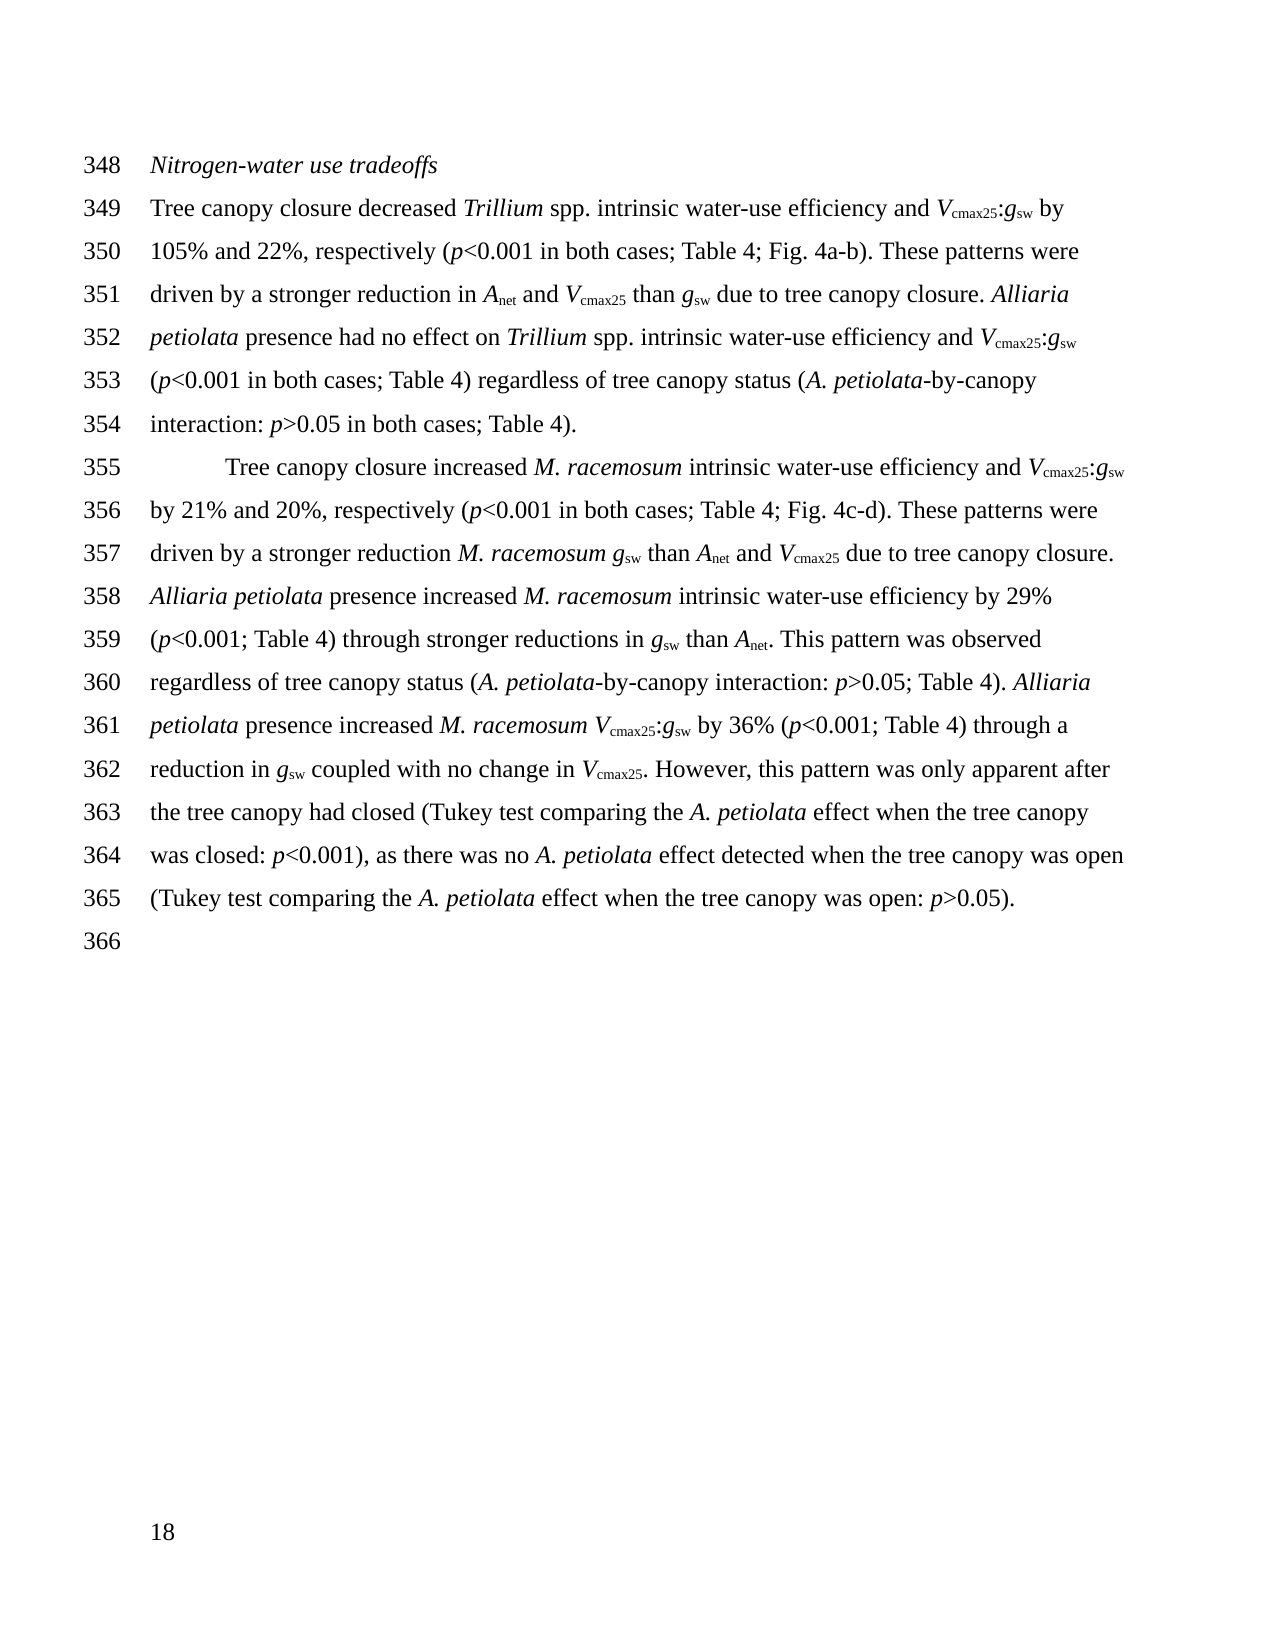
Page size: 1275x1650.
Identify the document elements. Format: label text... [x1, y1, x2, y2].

text Tree canopy closure increased M. racemosum intrinsic water-use efficiency and Vcmax25:gsw by 21% and 20%, respectively (p<0.001 in both cases; Table 4; Fig. 4c-d). These patterns were driven by a stronger reduction M. racemosum gsw than Anet and Vcmax25 due to tree canopy closure. Alliaria petiolata presence increased M. racemosum intrinsic water-use efficiency by 29% (p<0.001; Table 4) through stronger reductions in gsw than Anet. This pattern was observed regardless of tree canopy status (A. petiolata-by-canopy interaction: p>0.05; Table 4). Alliaria petiolata presence increased M. racemosum Vcmax25:gsw by 36% (p<0.001; Table 4) through a reduction in gsw coupled with no change in Vcmax25. However, this pattern was only apparent after the tree canopy had closed (Tukey test comparing the A. petiolata effect when the tree canopy was closed: p<0.001), as there was no A. petiolata effect detected when the tree canopy was open (Tukey test comparing the A. petiolata effect when the tree canopy was open: p>0.05). [150, 452, 1125, 912]
text Nitrogen-water use tradeoffs [150, 150, 1125, 179]
text Tree canopy closure decreased Trillium spp. intrinsic water-use efficiency and Vcmax25:gsw by 105% and 22%, respectively (p<0.001 in both cases; Table 4; Fig. 4a-b). These patterns were driven by a stronger reduction in Anet and Vcmax25 than gsw due to tree canopy closure. Alliaria petiolata presence had no effect on Trillium spp. intrinsic water-use efficiency and Vcmax25:gsw (p<0.001 in both cases; Table 4) regardless of tree canopy status (A. petiolata-by-canopy interaction: p>0.05 in both cases; Table 4). [150, 193, 1125, 437]
